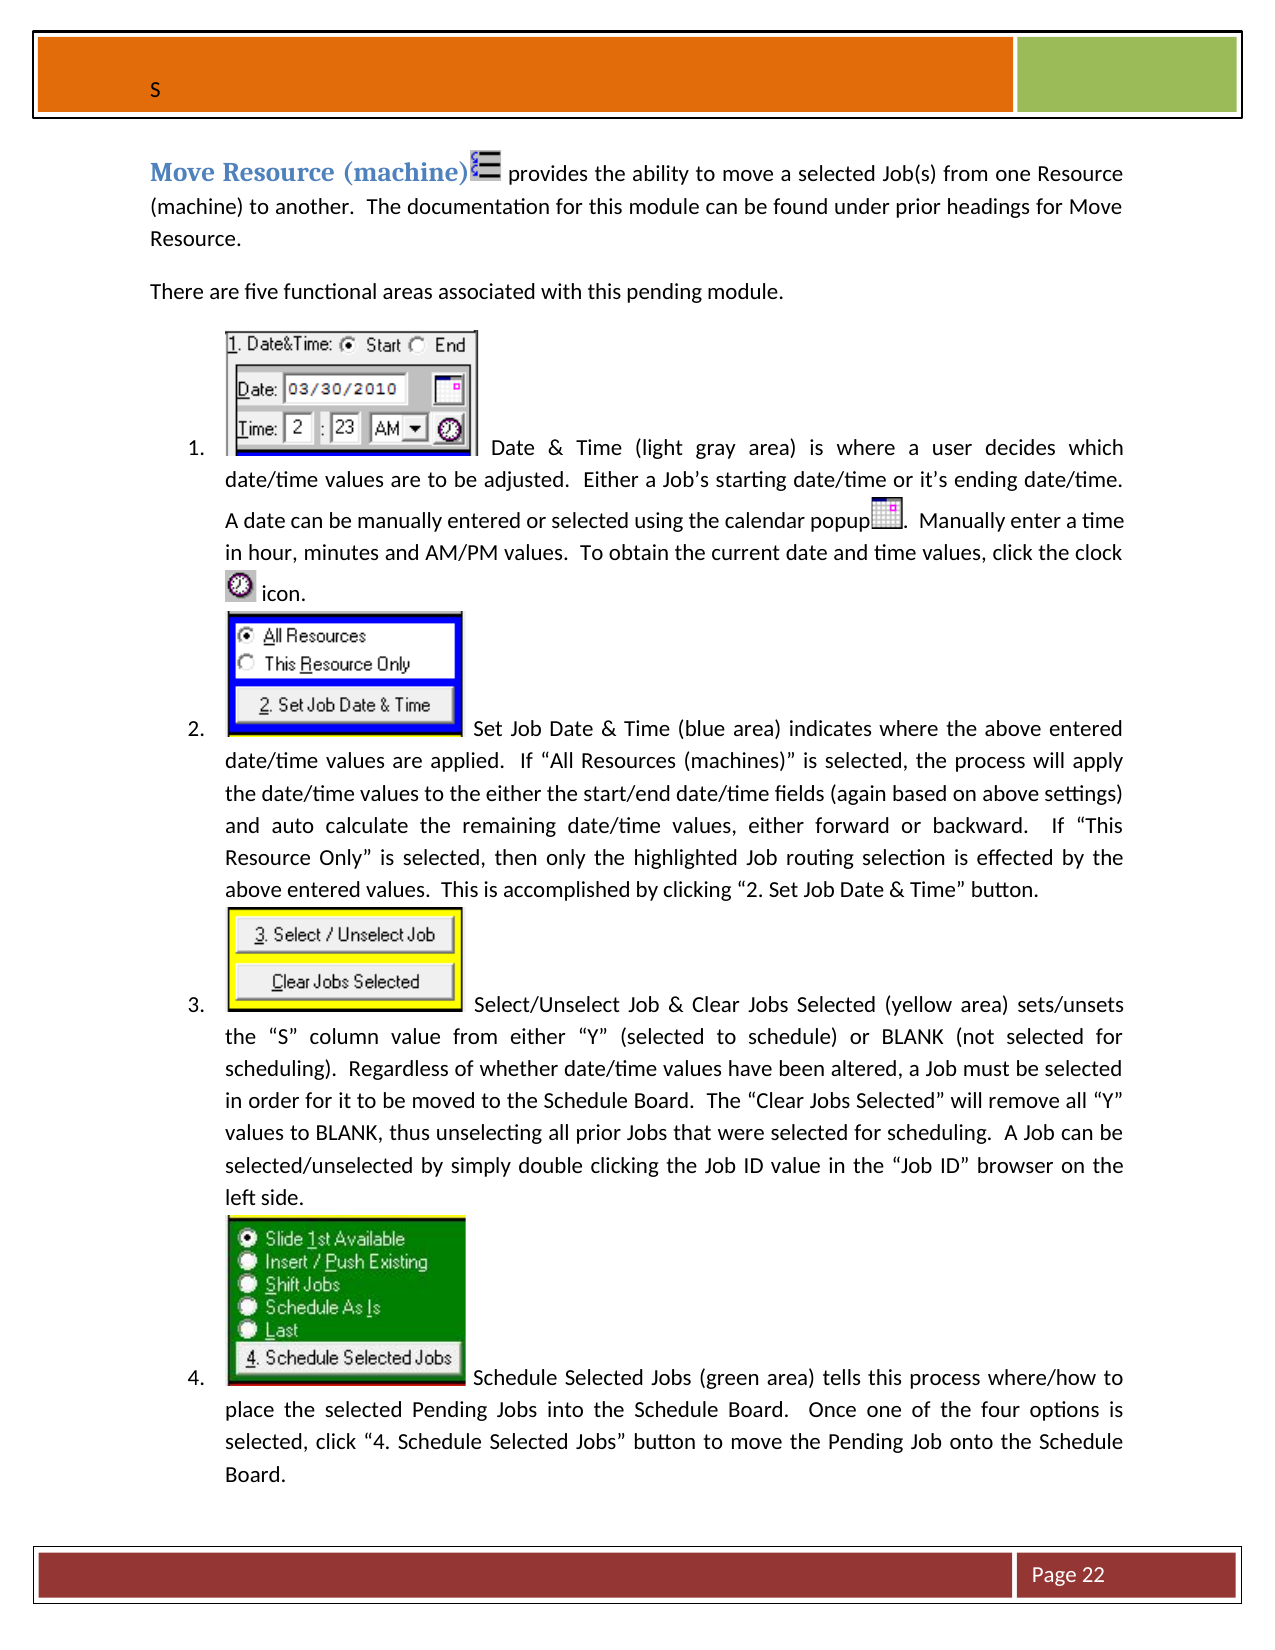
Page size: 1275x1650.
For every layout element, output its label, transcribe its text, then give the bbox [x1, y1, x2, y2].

picture [225, 611, 466, 737]
list Schedule Selected Jobs (green area) tells this process where/how to place the selected Pending Jobs into the Schedule Board. Once one of the four options is selected, click “4. Schedule Selected Jobs” button to move the Pending Job onto the Schedule Board. [187, 1215, 1125, 1488]
list Date & Time (light gray area) is where a user decides which date/time values are to be adjusted. Either a Job’s starting date/time or it’s ending date/time. A date can be manually entered or selected using the calendar popup. Manually enter a time in hour, minutes and AM/PM values. To obtain the current date and time values, click the clock icon. [187, 330, 1125, 607]
list Set Job Date & Time (blue area) indicates where the above entered date/time values are applied. If “All Resources (machines)” is selected, the process will apply the date/time values to the either the start/end date/time fields (again based on above settings) and auto calculate the remaining date/time values, either forward or backward. If “This Resource Only” is selected, then only the highlighted Job routing selection is effected by the above entered values. This is accomplished by clicking “2. Set Job Date & Time” button. [187, 612, 1125, 903]
picture [225, 330, 479, 456]
picture [225, 570, 257, 602]
text Move Resource (machine) provides the ability to move a selected Job(s) from one Resource (machine) to another. The documentation for this module can be found under prior headings for Move Resource. [150, 150, 1125, 252]
picture [871, 497, 903, 529]
list Select/Unselect Job & Clear Jobs Selected (yellow area) sets/unsets the “S” column value from either “Y” (selected to schedule) or BLANK (not selected for scheduling). Regardless of whether date/time values have been altered, a Job must be selected in order for it to be moved to the Schedule Board. The “Clear Jobs Selected” will remove all “Y” values to BLANK, thus unselecting all prior Jobs that were selected for scheduling. A Job can be selected/unselected by simply double clicking the Job ID value in the “Job ID” browser on the left side. [187, 907, 1125, 1211]
picture [225, 1215, 466, 1386]
picture [225, 907, 466, 1012]
picture [470, 150, 502, 181]
text There are five functional areas associated with this pending module. [150, 277, 1125, 305]
